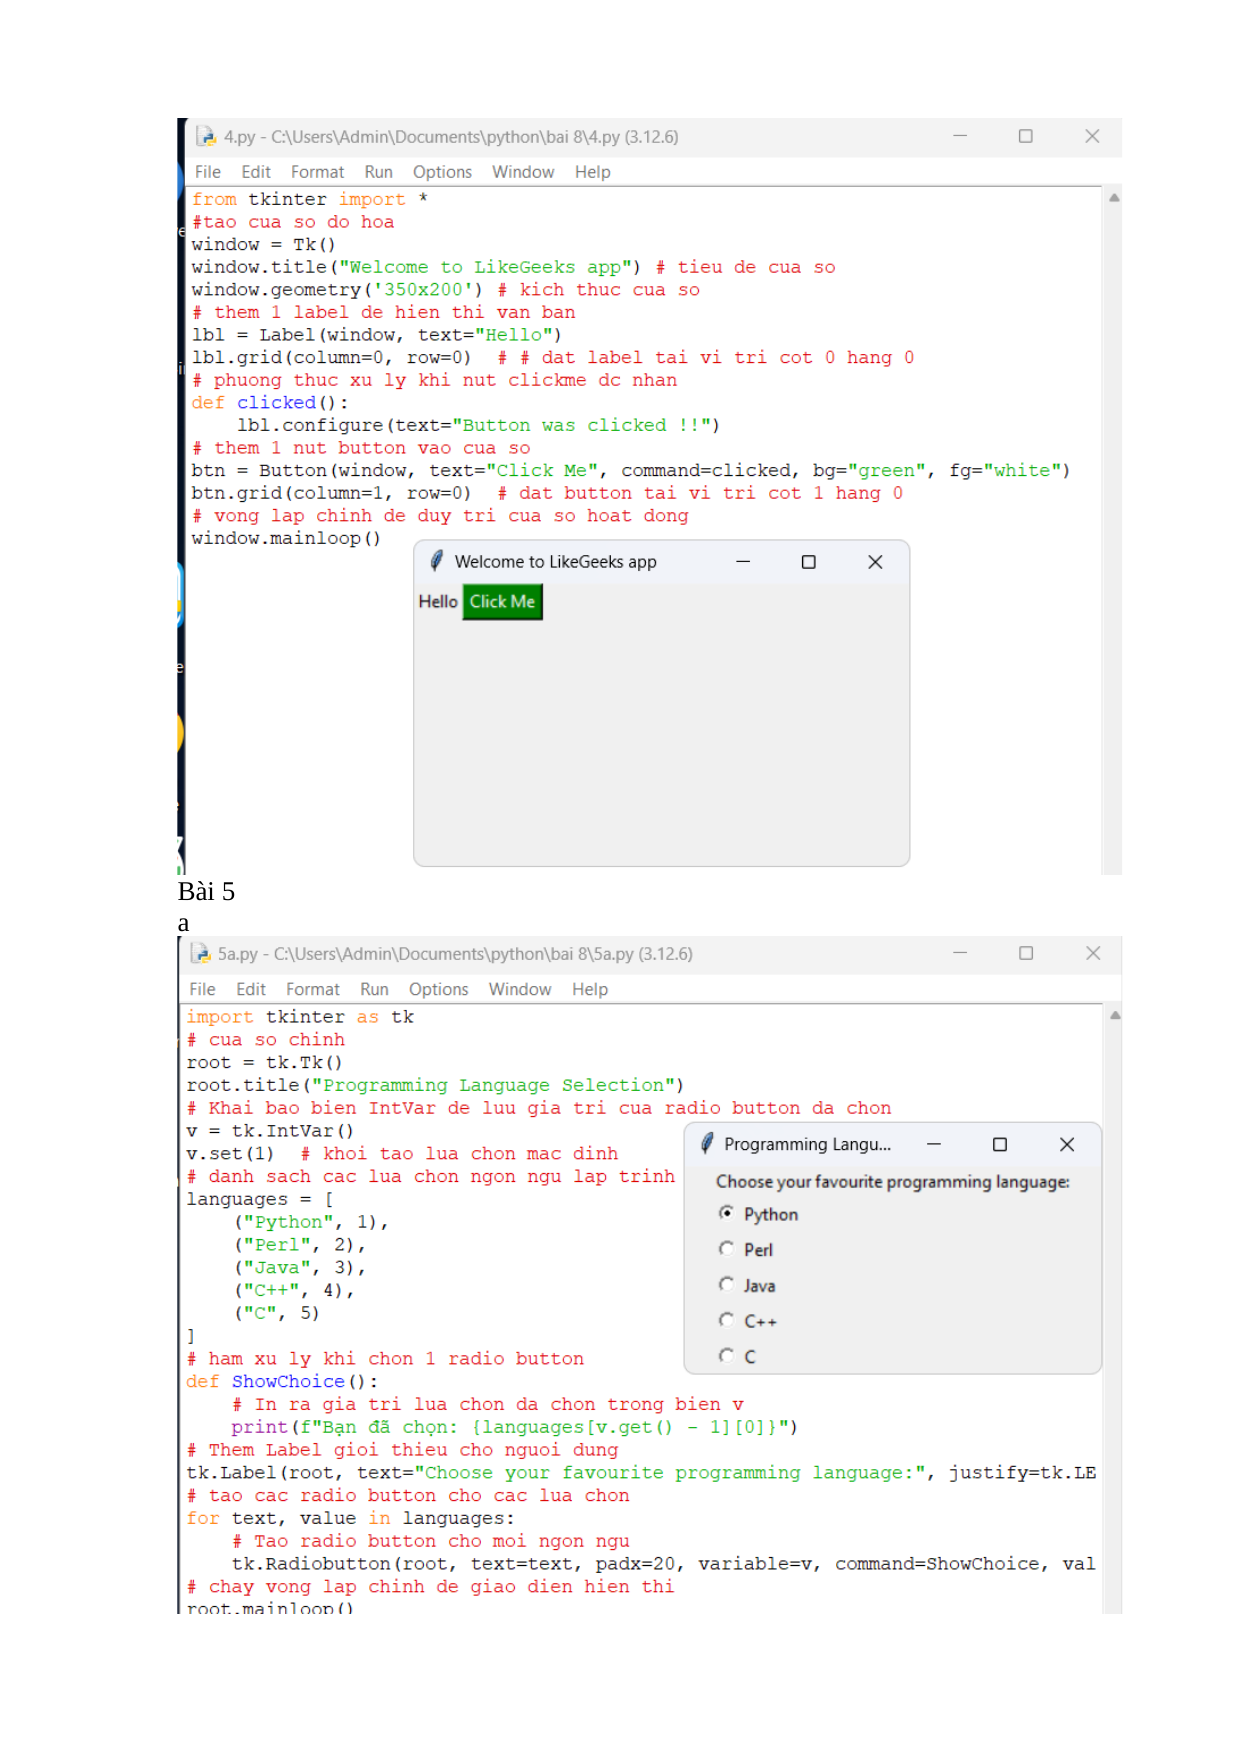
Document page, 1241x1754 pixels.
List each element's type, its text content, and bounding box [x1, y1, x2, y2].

text a [177, 906, 1122, 936]
text Bài 5 [177, 875, 1122, 906]
picture [177, 118, 1123, 875]
picture [177, 936, 1123, 1614]
